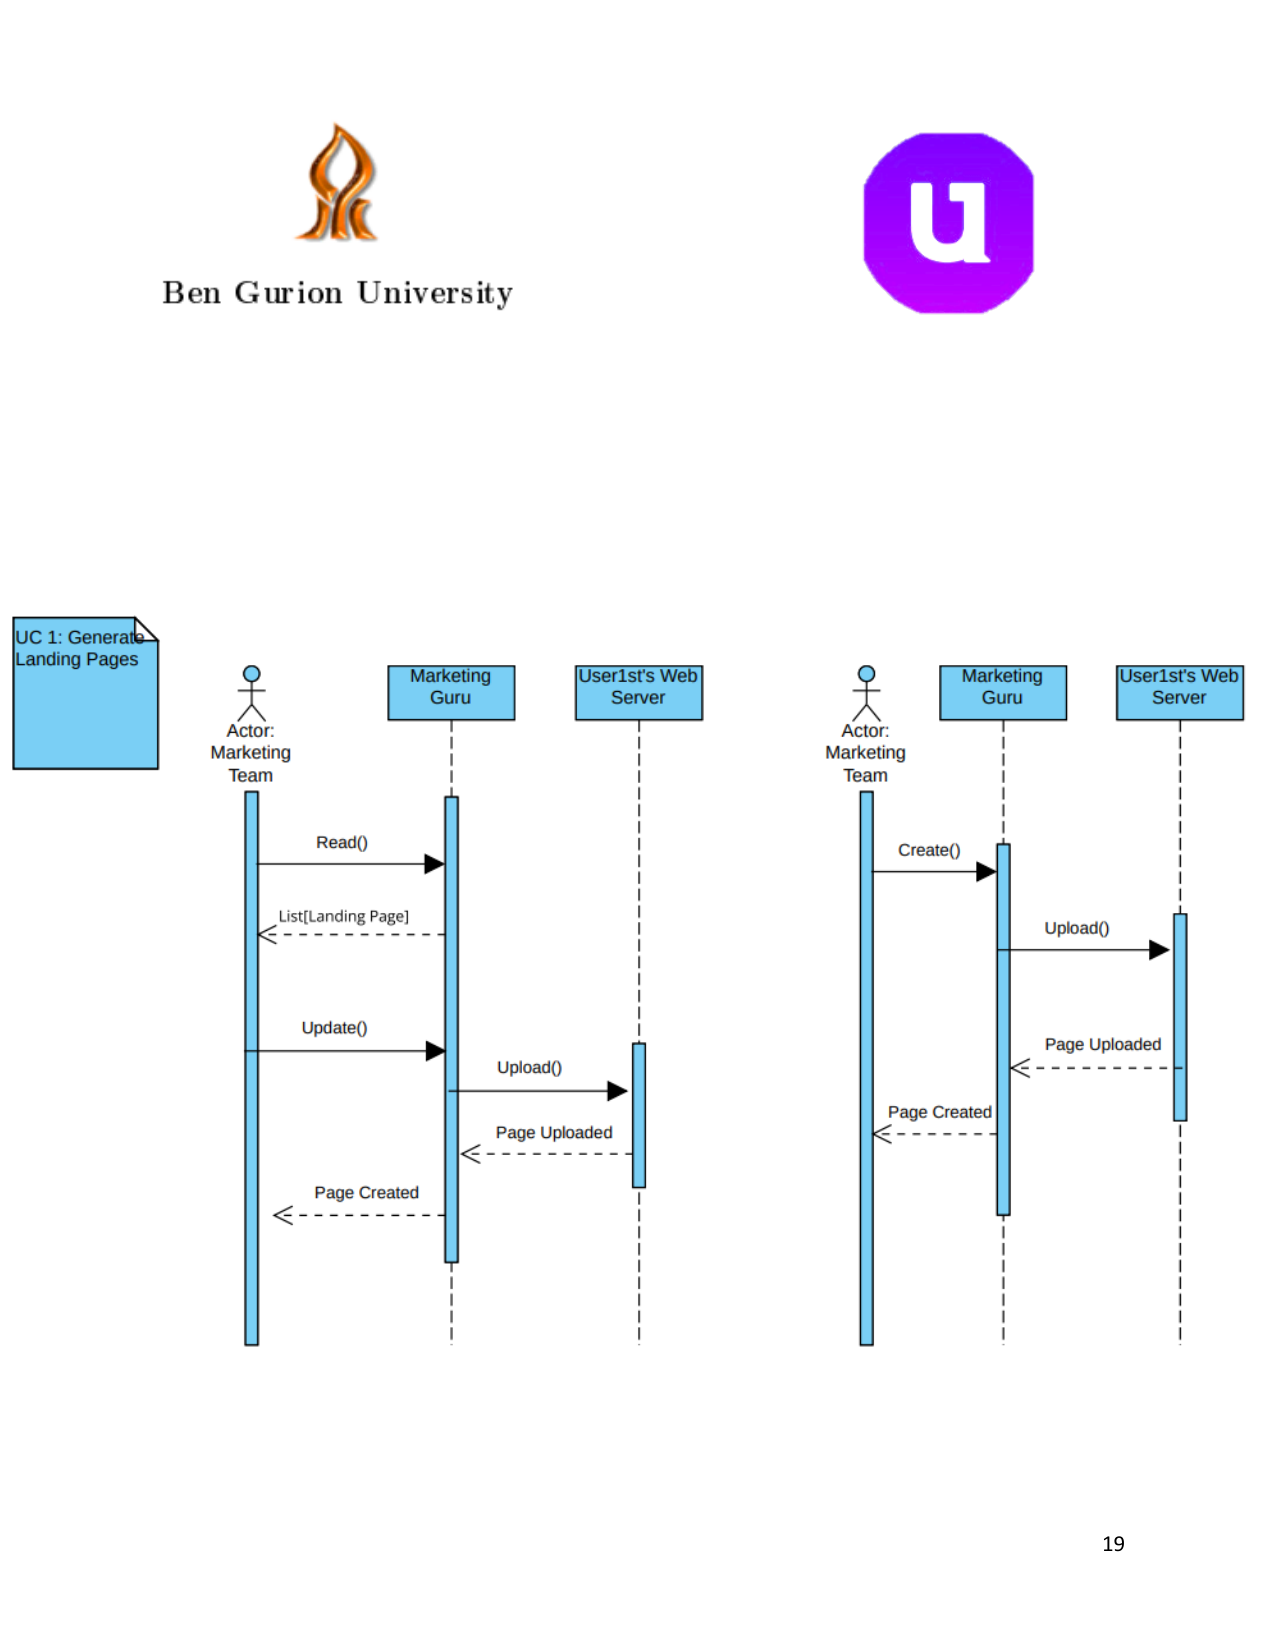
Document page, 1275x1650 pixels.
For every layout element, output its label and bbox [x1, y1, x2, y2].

picture [150, 73, 523, 334]
picture [1, 613, 1275, 1408]
picture [843, 111, 1057, 334]
